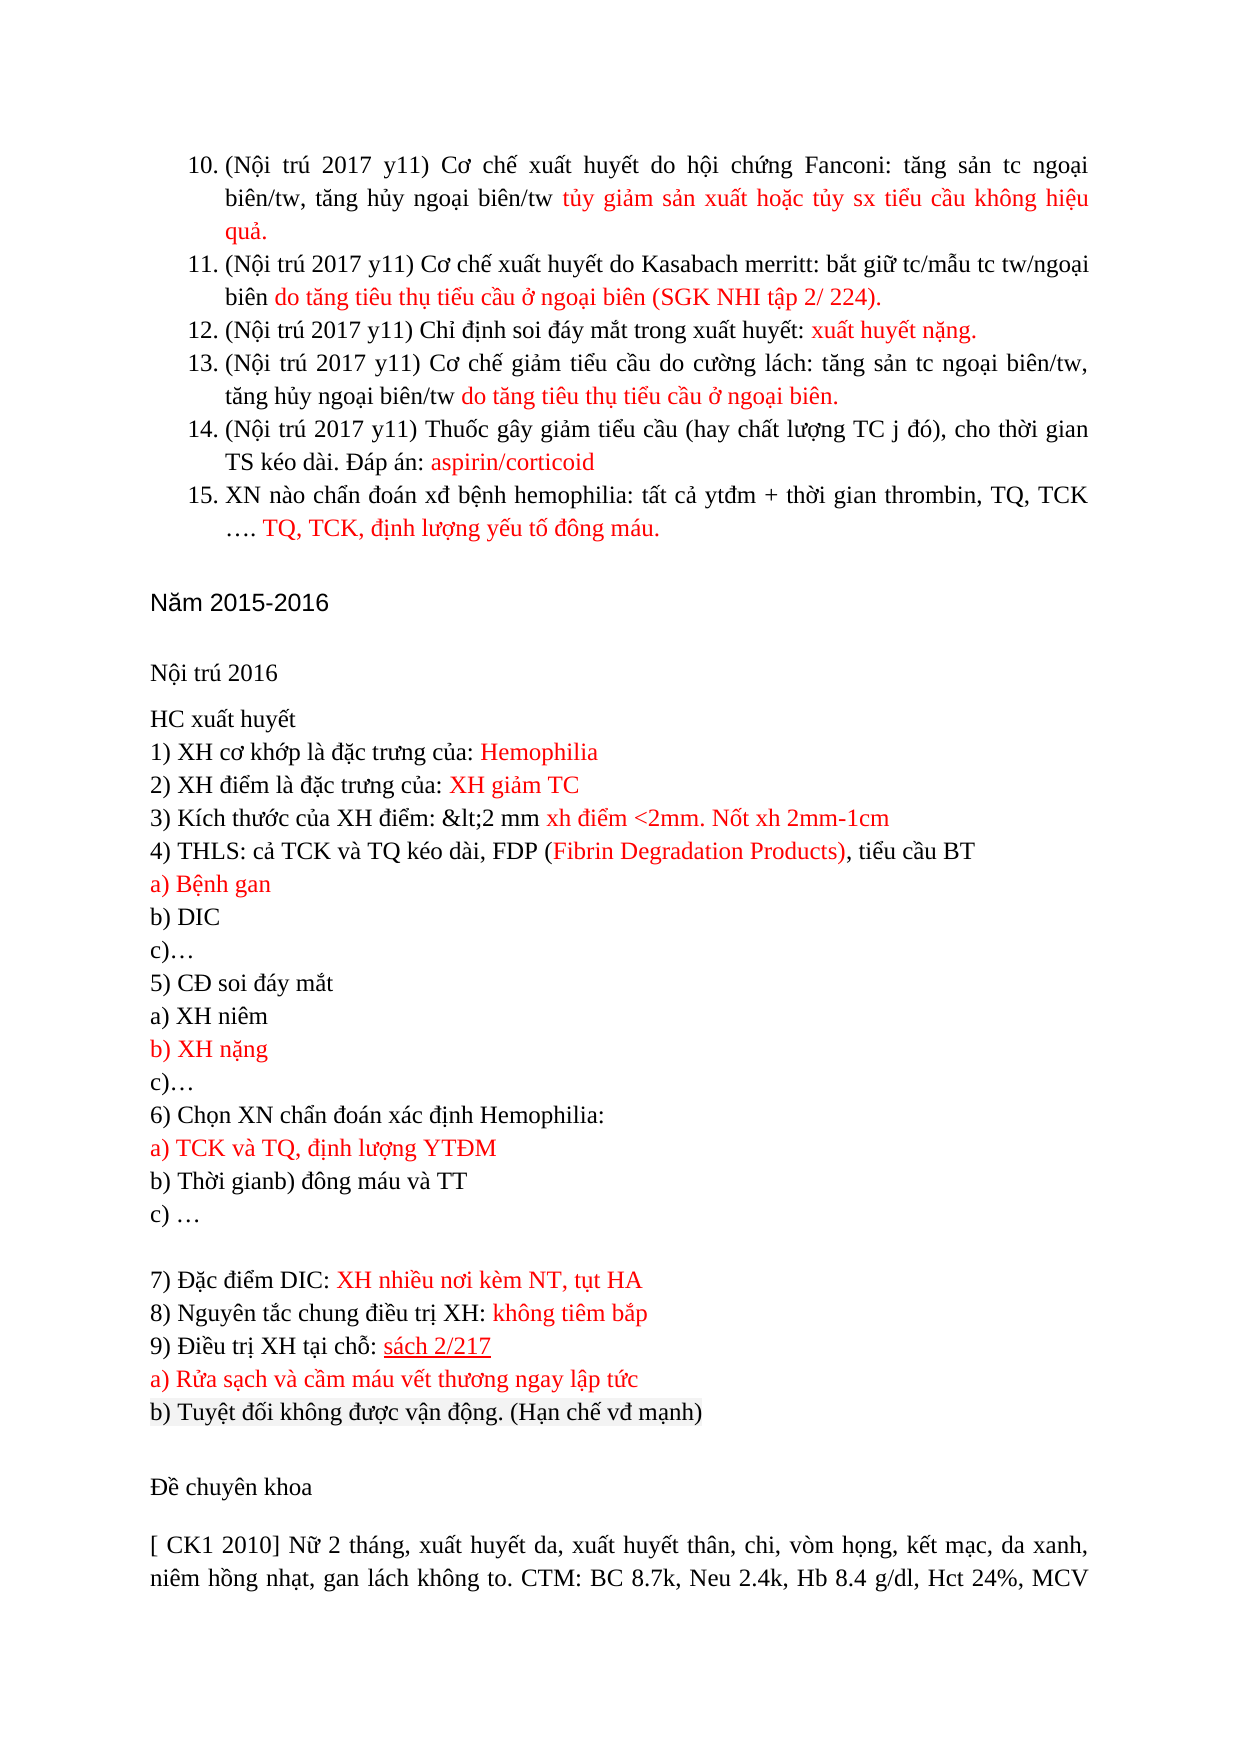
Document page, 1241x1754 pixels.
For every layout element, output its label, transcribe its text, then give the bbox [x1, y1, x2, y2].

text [150, 1530, 1090, 1592]
text 7) Đặc điểm DIC: XH nhiều nơi kèm NT, tụt HA [150, 1265, 1090, 1294]
list (Nội trú 2017 y11) Cơ chế giảm tiểu cầu do cường lách: tăng sản tc ngoại biên/tw, tăng hủy ngoại biên/tw do tăng tiêu thụ tiểu cầu ở ngoại biên. [187, 348, 1090, 410]
list (Nội trú 2017 y11) Chỉ định soi đáy mắt trong xuất huyết: xuất huyết nặng. [187, 315, 1090, 344]
subtitle Nội trú 2016 [150, 658, 1090, 687]
text b) Tuyệt đối không được vận động. (Hạn chế vđ mạnh) [150, 1397, 1090, 1426]
text HC xuất huyết [150, 704, 1090, 733]
text b) Thời gianb) đông máu và TT [150, 1166, 1090, 1195]
subtitle Năm 2015-2016 [150, 588, 1090, 617]
text 9) Điều trị XH tại chỗ: sách 2/217 [150, 1331, 1090, 1360]
text 4) THLS: cả TCK và TQ kéo dài, FDP (Fibrin Degradation Products), tiểu cầu BT [150, 836, 1090, 865]
text c)… [150, 935, 1090, 964]
text c)… [150, 1067, 1090, 1096]
list (Nội trú 2017 y11) Cơ chế xuất huyết do hội chứng Fanconi: tăng sản tc ngoại biên/tw, tăng hủy ngoại biên/tw tủy giảm sản xuất hoặc tủy sx tiểu cầu không hiệu quả. [187, 150, 1090, 245]
list XN nào chẩn đoán xđ bệnh hemophilia: tất cả ytđm + thời gian thrombin, TQ, TCK …. TQ, TCK, định lượng yếu tố đông máu. [187, 480, 1090, 542]
text 5) CĐ soi đáy mắt [150, 968, 1090, 997]
text 8) Nguyên tắc chung điều trị XH: không tiêm bắp [150, 1298, 1090, 1327]
text 1) XH cơ khớp là đặc trưng của: Hemophilia [150, 737, 1090, 766]
text 6) Chọn XN chẩn đoán xác định Hemophilia: [150, 1100, 1090, 1129]
text 2) XH điểm là đặc trưng của: XH giảm TC [150, 770, 1090, 799]
list (Nội trú 2017 y11) Cơ chế xuất huyết do Kasabach merritt: bắt giữ tc/mẫu tc tw/ngoại biên do tăng tiêu thụ tiểu cầu ở ngoại biên (SGK NHI tập 2/ 224). [187, 249, 1090, 311]
list (Nội trú 2017 y11) Thuốc gây giảm tiểu cầu (hay chất lượng TC j đó), cho thời gian TS kéo dài. Đáp án: aspirin/corticoid [187, 414, 1090, 476]
text b) DIC [150, 902, 1090, 931]
subtitle Đề chuyên khoa [150, 1472, 1090, 1501]
text a) XH niêm [150, 1001, 1090, 1030]
text 3) Kích thước của XH điểm: &lt;2 mm xh điểm <2mm. Nốt xh 2mm-1cm [150, 803, 1090, 832]
text a) Rửa sạch và cầm máu vết thương ngay lập tức [150, 1364, 1090, 1393]
text a) Bệnh gan [150, 869, 1090, 898]
text c) … [150, 1199, 1090, 1228]
text a) TCK và TQ, định lượng YTĐM [150, 1133, 1090, 1162]
text b) XH nặng [150, 1034, 1090, 1063]
